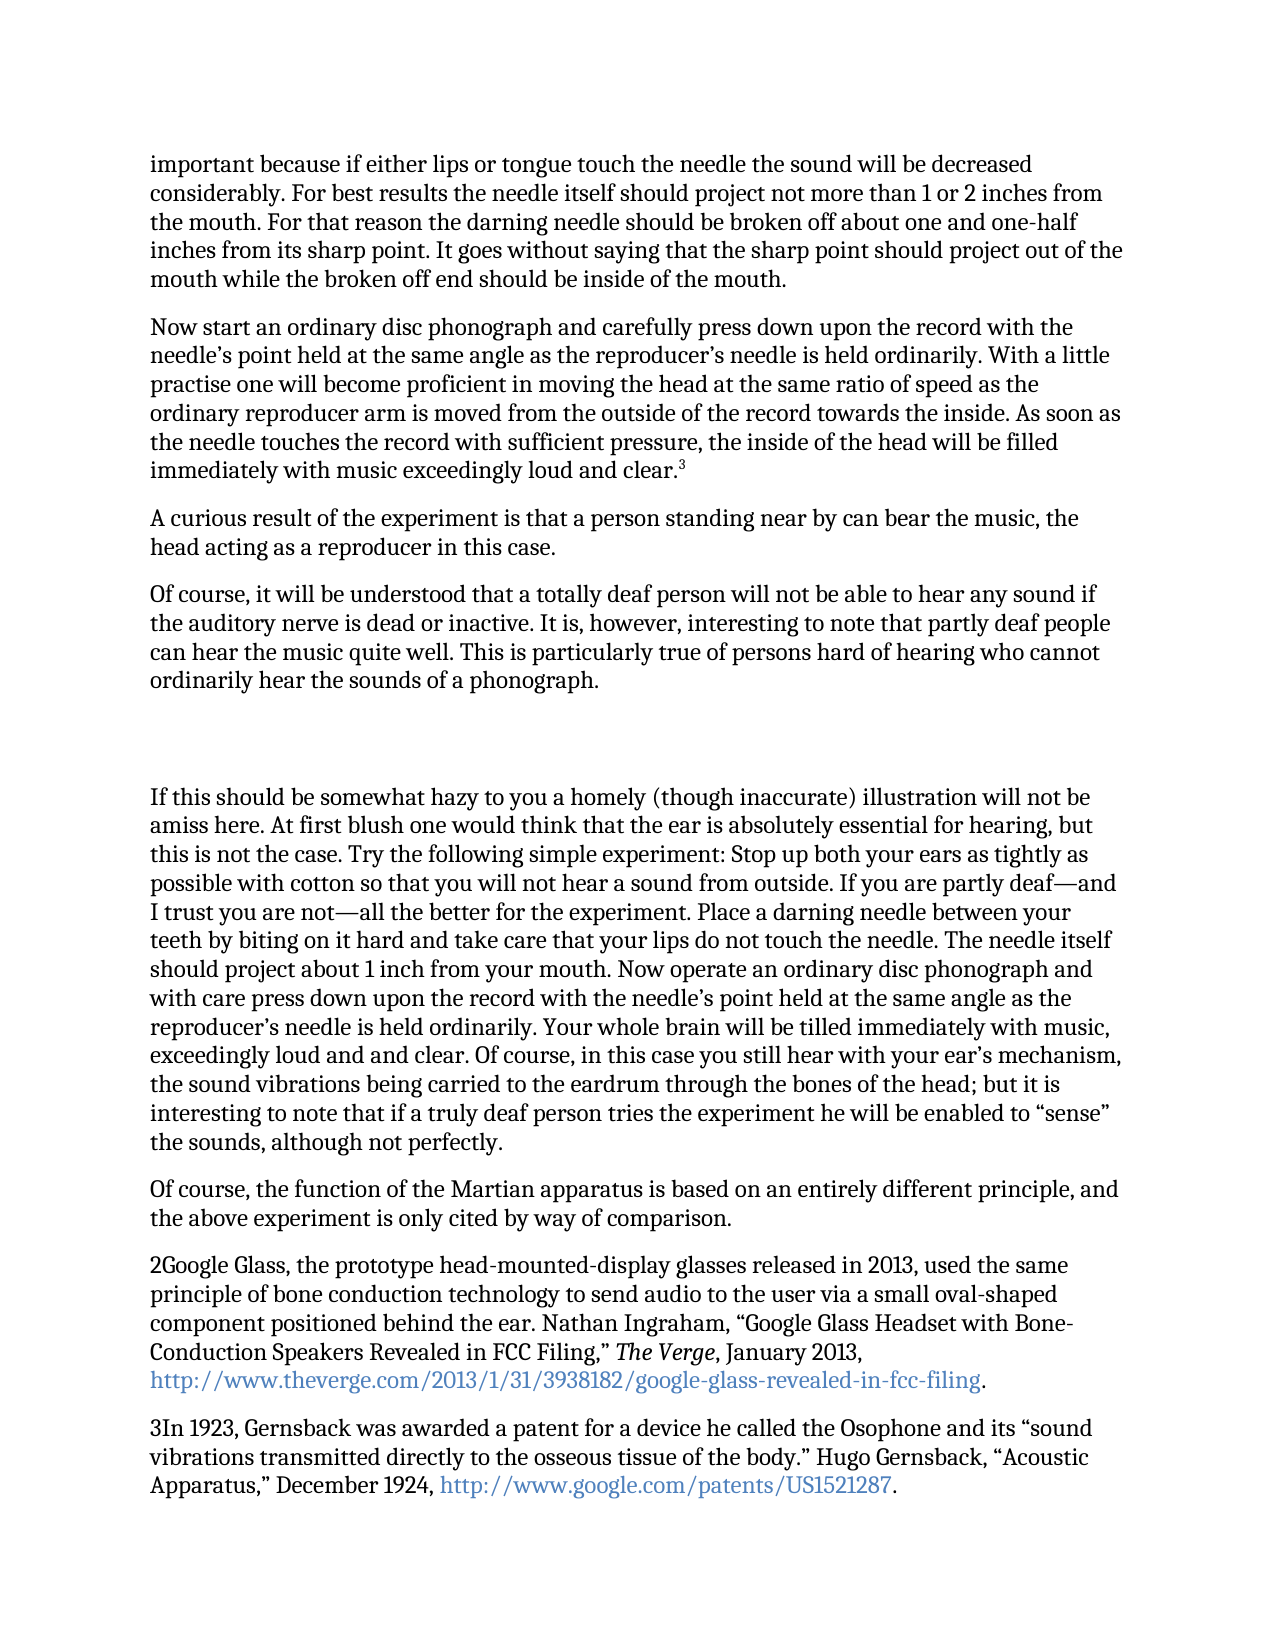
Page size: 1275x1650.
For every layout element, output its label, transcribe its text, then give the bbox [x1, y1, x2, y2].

text A curious result of the experiment is that a person standing near by can bear the music, the head acting as a reproducer in this case. [150, 504, 1125, 561]
text Now start an ordinary disc phonograph and carefully press down upon the record with the needle’s point held at the same angle as the reproducer’s needle is held ordinarily. With a little practise one will become proficient in moving the head at the same ratio of speed as the ordinary reproducer arm is moved from the outside of the record towards the inside. As soon as the needle touches the record with sufficient pressure, the inside of the head will be filled immediately with music exceedingly loud and clear. [150, 312, 1125, 485]
text Stop up both of your ears with cotton as tightly as possible so that no sound will be heard from the outside. Now place an ordinary darning needle between your teeth by biting on it; hard, taking care at the same time that the lips or tongue do not touch the needle. The latter is important because if either lips or tongue touch the needle the sound will be decreased considerably. For best results the needle itself should project not more than 1 or 2 inches from the mouth. For that reason the darning needle should be broken off about one and one-half inches from its sharp point. It goes without saying that the sharp point should project out of the mouth while the broken off end should be inside of the mouth. [150, 150, 1125, 294]
text Of course, it will be understood that a totally deaf person will not be able to hear any sound if the auditory nerve is dead or inactive. It is, however, interesting to note that partly deaf people can hear the music quite well. This is particularly true of persons hard of hearing who cannot ordinarily hear the sounds of a phonograph. [150, 580, 1125, 695]
